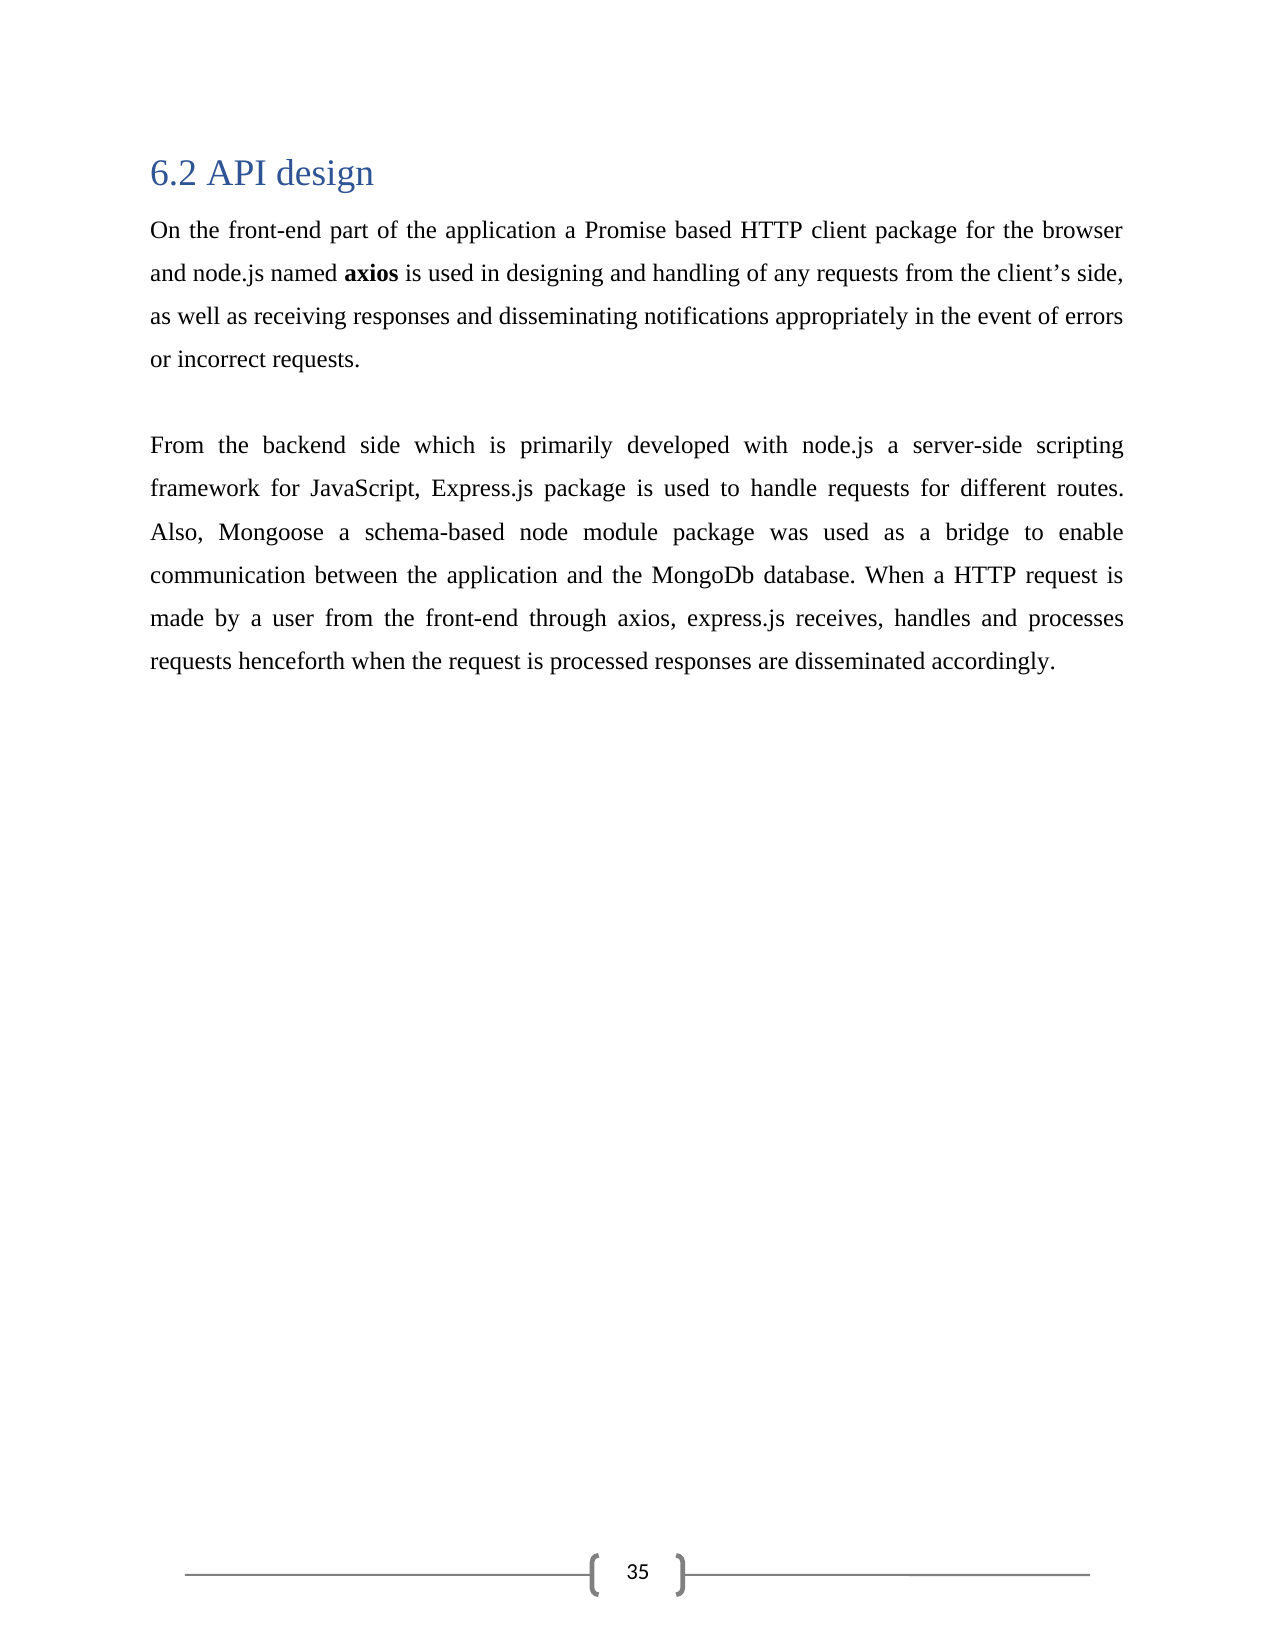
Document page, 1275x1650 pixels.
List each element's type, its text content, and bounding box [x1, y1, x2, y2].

text From the backend side which is primarily developed with node.js a server-side scripting framework for JavaScript, Express.js package is used to handle requests for different routes. Also, Mongoose a schema-based node module package was used as a bridge to enable communication between the application and the MongoDb database. When a HTTP request is made by a user from the front-end through axios, express.js receives, handles and processes requests henceforth when the request is processed responses are disseminated accordingly. [150, 430, 1125, 675]
subtitle 6.2 API design [150, 150, 1125, 193]
text On the front-end part of the application a Promise based HTTP client package for the browser and node.js named axios is used in designing and handling of any requests from the client’s side, as well as receiving responses and disseminating notifications appropriately in the event of errors or incorrect requests. [150, 215, 1125, 373]
